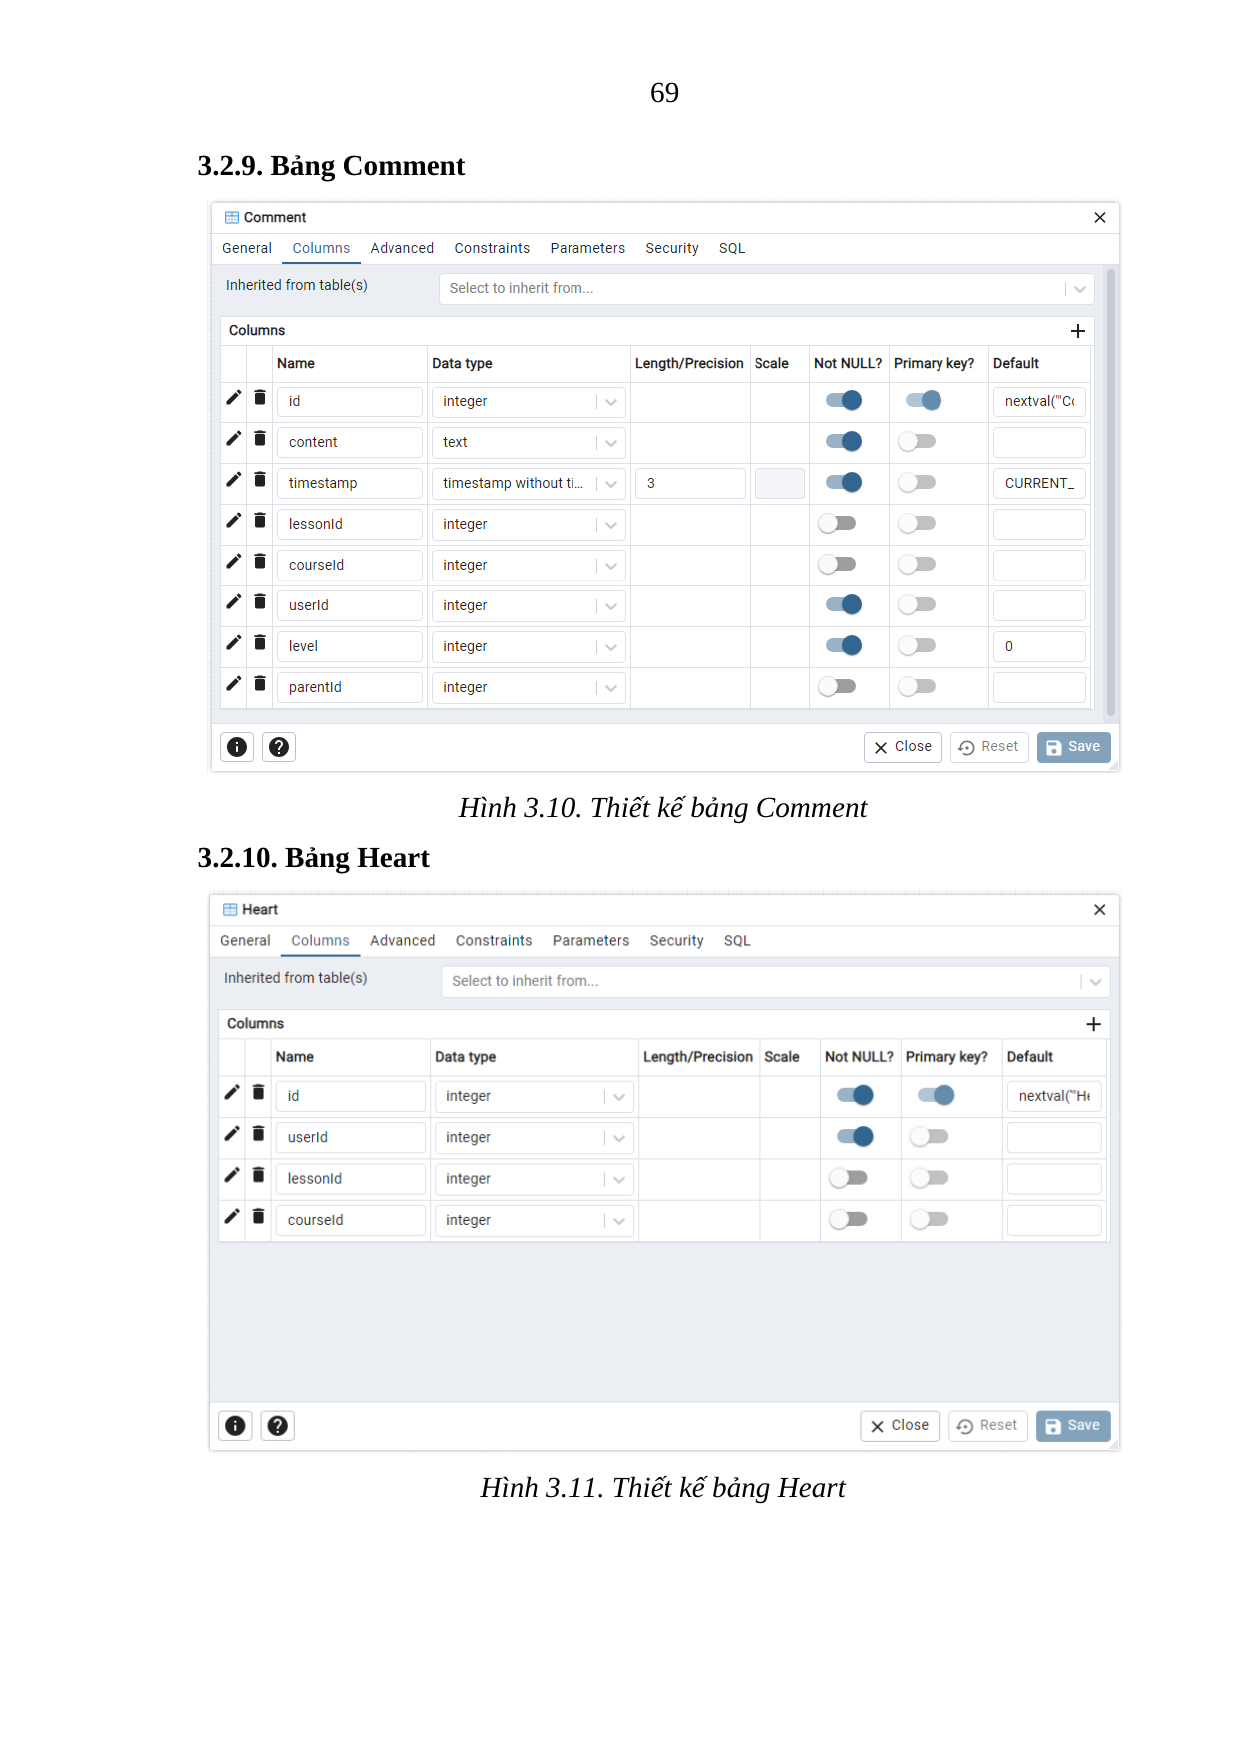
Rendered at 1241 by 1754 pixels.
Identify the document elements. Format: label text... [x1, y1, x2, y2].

subtitle 3.2.9. Bảng Comment [197, 148, 1122, 181]
text Hình 3.10. Thiết kế bảng Comment [207, 790, 1122, 823]
picture [206, 890, 1123, 1453]
picture [206, 198, 1123, 773]
text Hình 3.11. Thiết kế bảng Heart [207, 1470, 1122, 1503]
subtitle 3.2.10. Bảng Heart [197, 840, 1122, 873]
